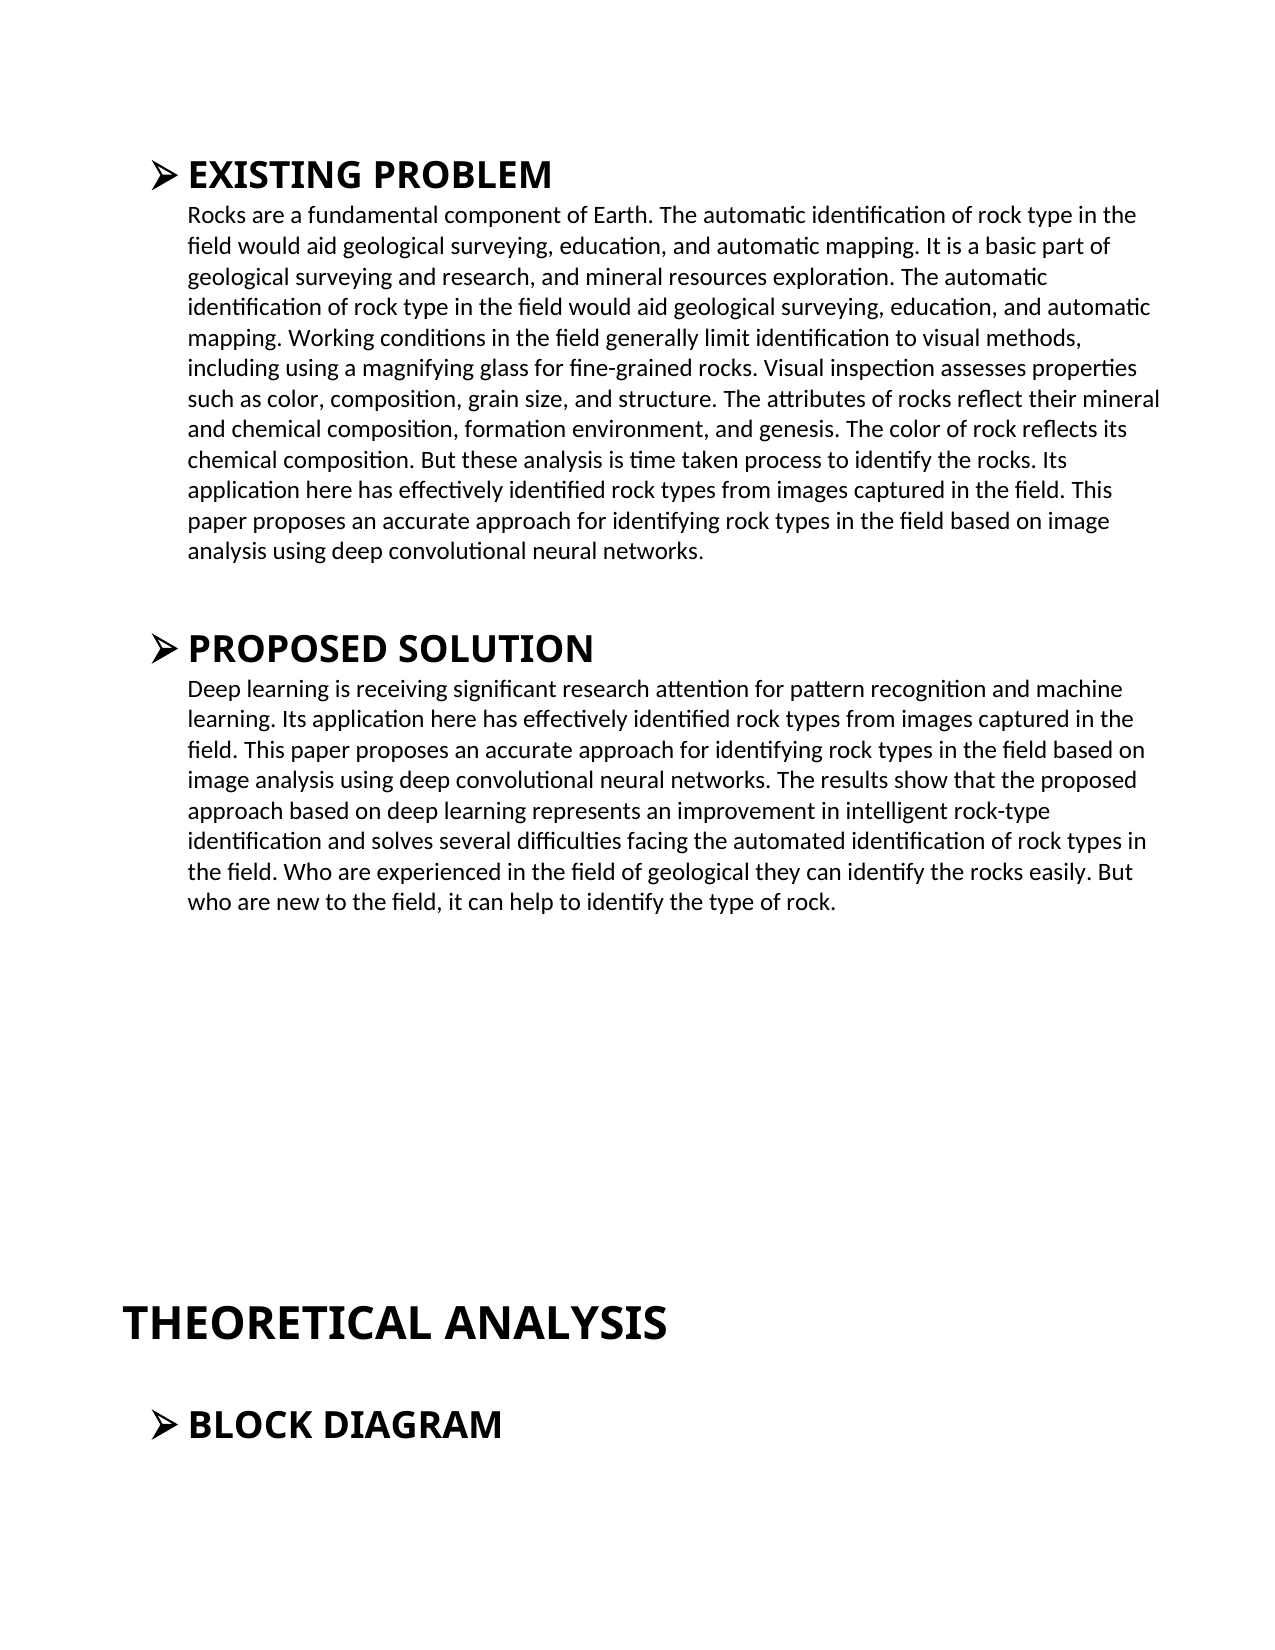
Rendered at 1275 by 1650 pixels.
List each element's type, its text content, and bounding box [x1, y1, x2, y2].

list PROPOSED SOLUTION [150, 622, 1172, 673]
list Deep learning is receiving significant research attention for pattern recognition and machine learning. Its application here has effectively identified rock types from images captured in the field. This paper proposes an accurate approach for identifying rock types in the field based on image analysis using deep convolutional neural networks. The results show that the proposed approach based on deep learning represents an improvement in intelligent rock-type identification and solves several difficulties facing the automated identification of rock types in the field. Who are experienced in the field of geological they can identify the rocks easily. But who are new to the field, it can help to identify the type of rock. [187, 673, 1172, 917]
list EXISTING PROBLEM [150, 148, 1172, 199]
list THEORETICAL ANALYSIS [122, 1290, 1172, 1352]
list Rocks are a fundamental component of Earth. The automatic identification of rock type in the field would aid geological surveying, education, and automatic mapping. It is a basic part of geological surveying and research, and mineral resources exploration. The automatic identification of rock type in the field would aid geological surveying, education, and automatic mapping. Working conditions in the field generally limit identification to visual methods, including using a magnifying glass for fine-grained rocks. Visual inspection assesses properties such as color, composition, grain size, and structure. The attributes of rocks reflect their mineral and chemical composition, formation environment, and genesis. The color of rock reflects its chemical composition. But these analysis is time taken process to identify the rocks. Its application here has effectively identified rock types from images captured in the field. This paper proposes an accurate approach for identifying rock types in the field based on image analysis using deep convolutional neural networks. [187, 199, 1172, 566]
list BLOCK DIAGRAM [150, 1398, 1172, 1449]
